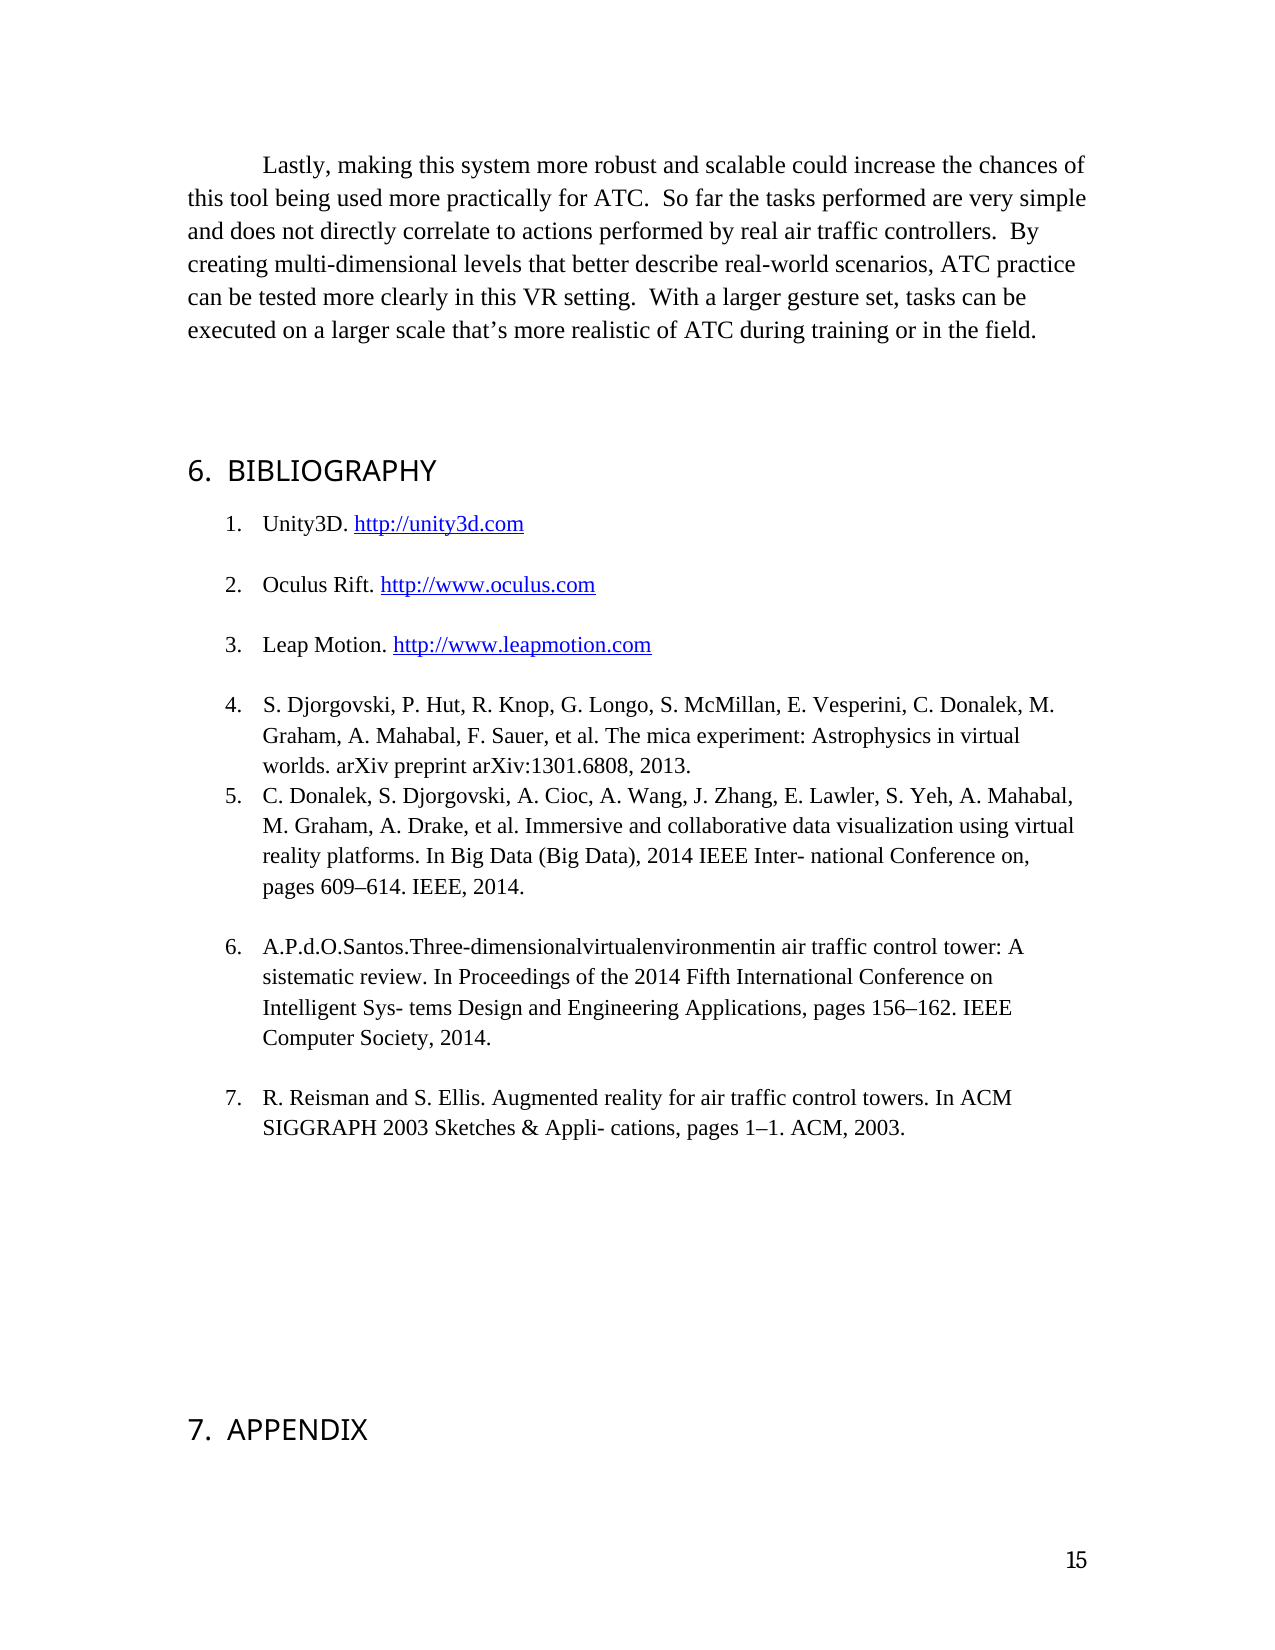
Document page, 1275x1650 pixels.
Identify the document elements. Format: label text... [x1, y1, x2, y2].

text 7. Appendix [187, 1409, 1087, 1449]
list Oculus Rift. http://www.oculus.com [225, 571, 1087, 597]
text Lastly, making this system more robust and scalable could increase the chances of this tool being used more practically for ATC. So far the tasks performed are very simple and does not directly correlate to actions performed by real air traffic controllers. By creating multi-dimensional levels that better describe real-world scenarios, ATC practice can be tested more clearly in this VR setting. With a larger gesture set, tasks can be executed on a larger scale that’s more realistic of ATC during training or in the field. [187, 150, 1087, 344]
list C. Donalek, S. Djorgovski, A. Cioc, A. Wang, J. Zhang, E. Lawler, S. Yeh, A. Mahabal, M. Graham, A. Drake, et al. Immersive and collaborative data visualization using virtual reality platforms. In Big Data (Big Data), 2014 IEEE Inter- national Conference on, pages 609–614. IEEE, 2014. [225, 782, 1087, 899]
text 6. Bibliography [187, 451, 1087, 490]
list Unity3D. http://unity3d.com [225, 510, 1087, 537]
list R. Reisman and S. Ellis. Augmented reality for air traffic control towers. In ACM SIGGRAPH 2003 Sketches & Appli- cations, pages 1–1. ACM, 2003. [225, 1084, 1087, 1141]
list S. Djorgovski, P. Hut, R. Knop, G. Longo, S. McMillan, E. Vesperini, C. Donalek, M. Graham, A. Mahabal, F. Sauer, et al. The mica experiment: Astrophysics in virtual worlds. arXiv preprint arXiv:1301.6808, 2013. [225, 691, 1087, 778]
list Leap Motion. http://www.leapmotion.com [225, 631, 1087, 657]
list A.P.d.O.Santos.Three-dimensionalvirtualenvironmentin air traffic control tower: A sistematic review. In Proceedings of the 2014 Fifth International Conference on Intelligent Sys- tems Design and Engineering Applications, pages 156–162. IEEE Computer Society, 2014. [225, 933, 1087, 1050]
